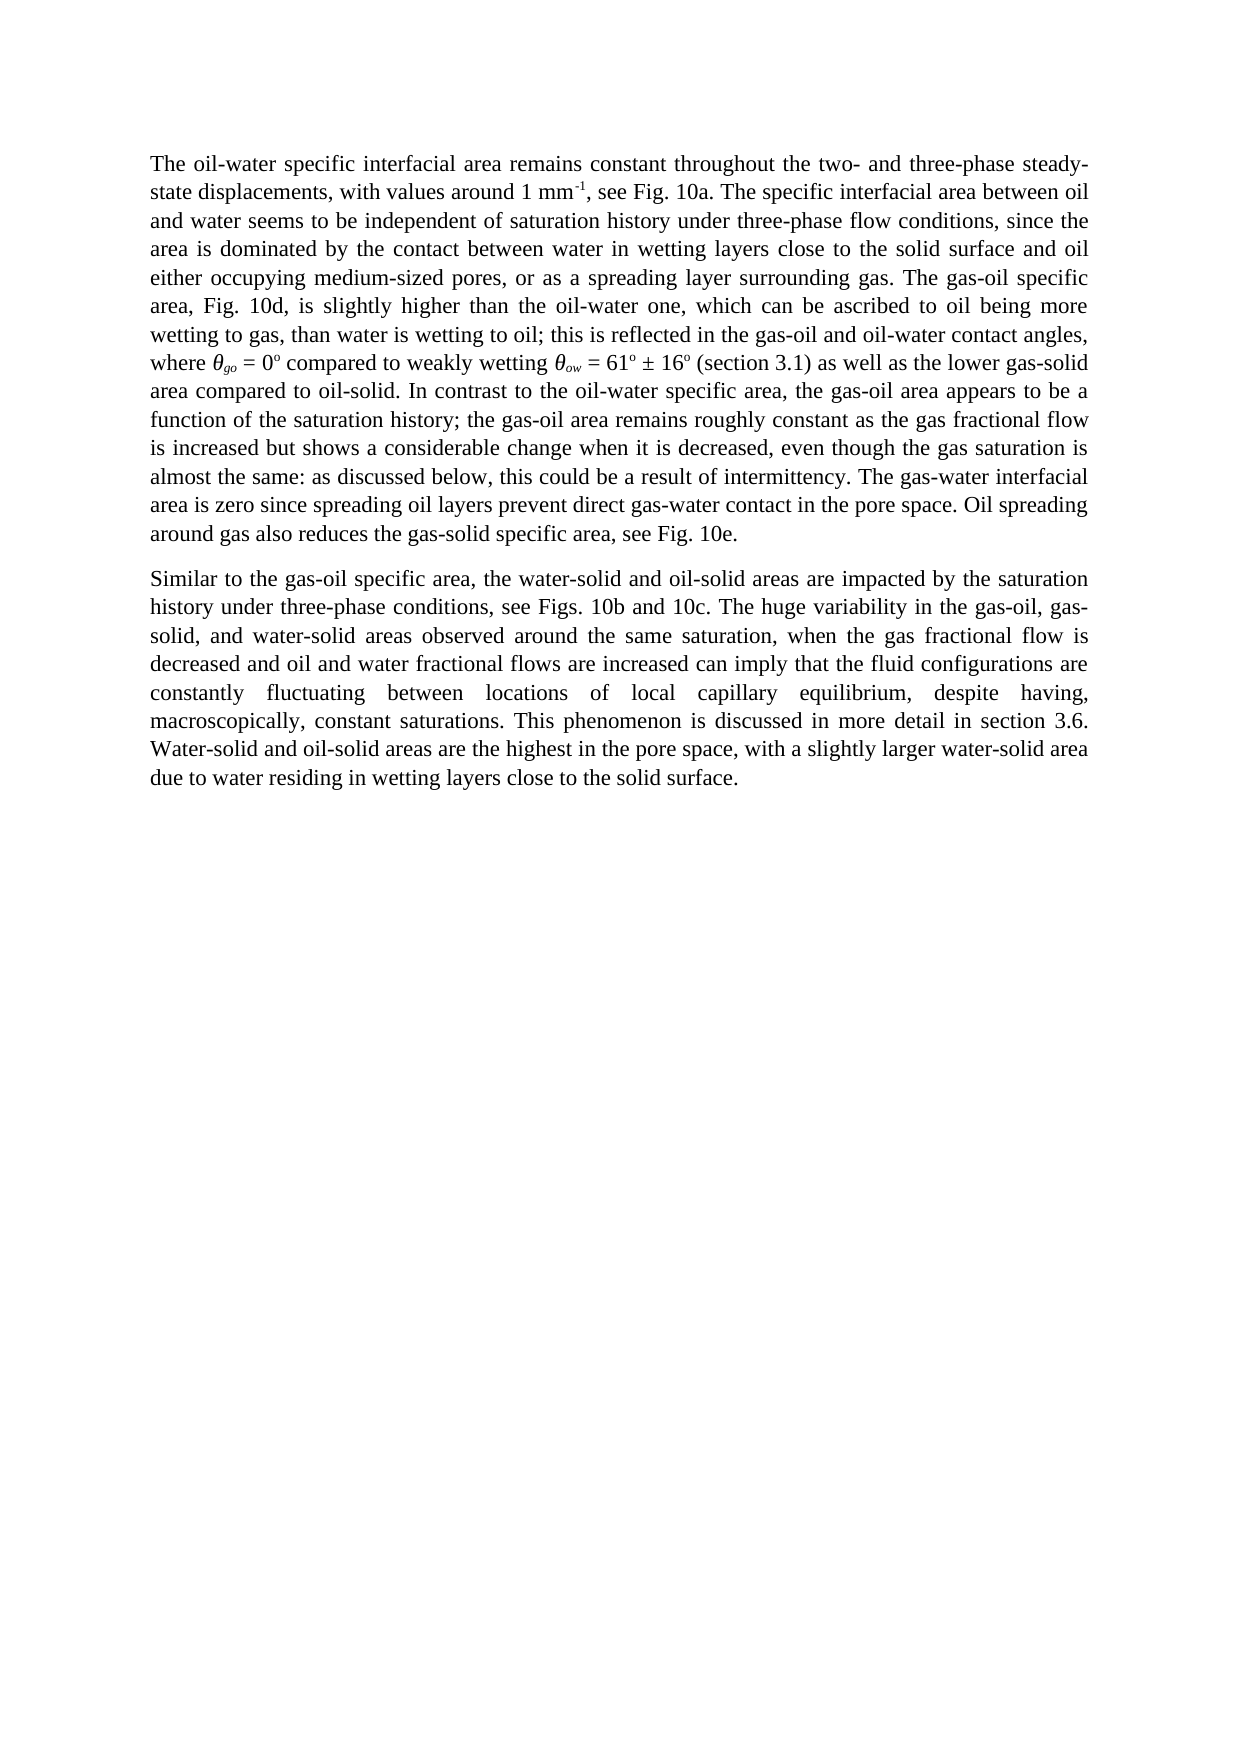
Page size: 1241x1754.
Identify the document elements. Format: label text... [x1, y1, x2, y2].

text The oil-water specific interfacial area remains constant throughout the two- and three-phase steady-state displacements, with values around 1 mm-1, see Fig. 10a. The specific interfacial area between oil and water seems to be independent of saturation history under three-phase flow conditions, since the area is dominated by the contact between water in wetting layers close to the solid surface and oil either occupying medium-sized pores, or as a spreading layer surrounding gas. The gas-oil specific area, Fig. 10d, is slightly higher than the oil-water one, which can be ascribed to oil being more wetting to gas, than water is wetting to oil; this is reflected in the gas-oil and oil-water contact angles, where θgo = 0o compared to weakly wetting θow = 61o ± 16o (section 3.1) as well as the lower gas-solid area compared to oil-solid. In contrast to the oil-water specific area, the gas-oil area appears to be a function of the saturation history; the gas-oil area remains roughly constant as the gas fractional flow is increased but shows a considerable change when it is decreased, even though the gas saturation is almost the same: as discussed below, this could be a result of intermittency. The gas-water interfacial area is zero since spreading oil layers prevent direct gas-water contact in the pore space. Oil spreading around gas also reduces the gas-solid specific area, see Fig. 10e. [150, 150, 1090, 546]
text Similar to the gas-oil specific area, the water-solid and oil-solid areas are impacted by the saturation history under three-phase conditions, see Figs. 10b and 10c. The huge variability in the gas-oil, gas-solid, and water-solid areas observed around the same saturation, when the gas fractional flow is decreased and oil and water fractional flows are increased can imply that the fluid configurations are constantly fluctuating between locations of local capillary equilibrium, despite having, macroscopically, constant saturations. This phenomenon is discussed in more detail in section 3.6. Water-solid and oil-solid areas are the highest in the pore space, with a slightly larger water-solid area due to water residing in wetting layers close to the solid surface. [150, 565, 1090, 790]
